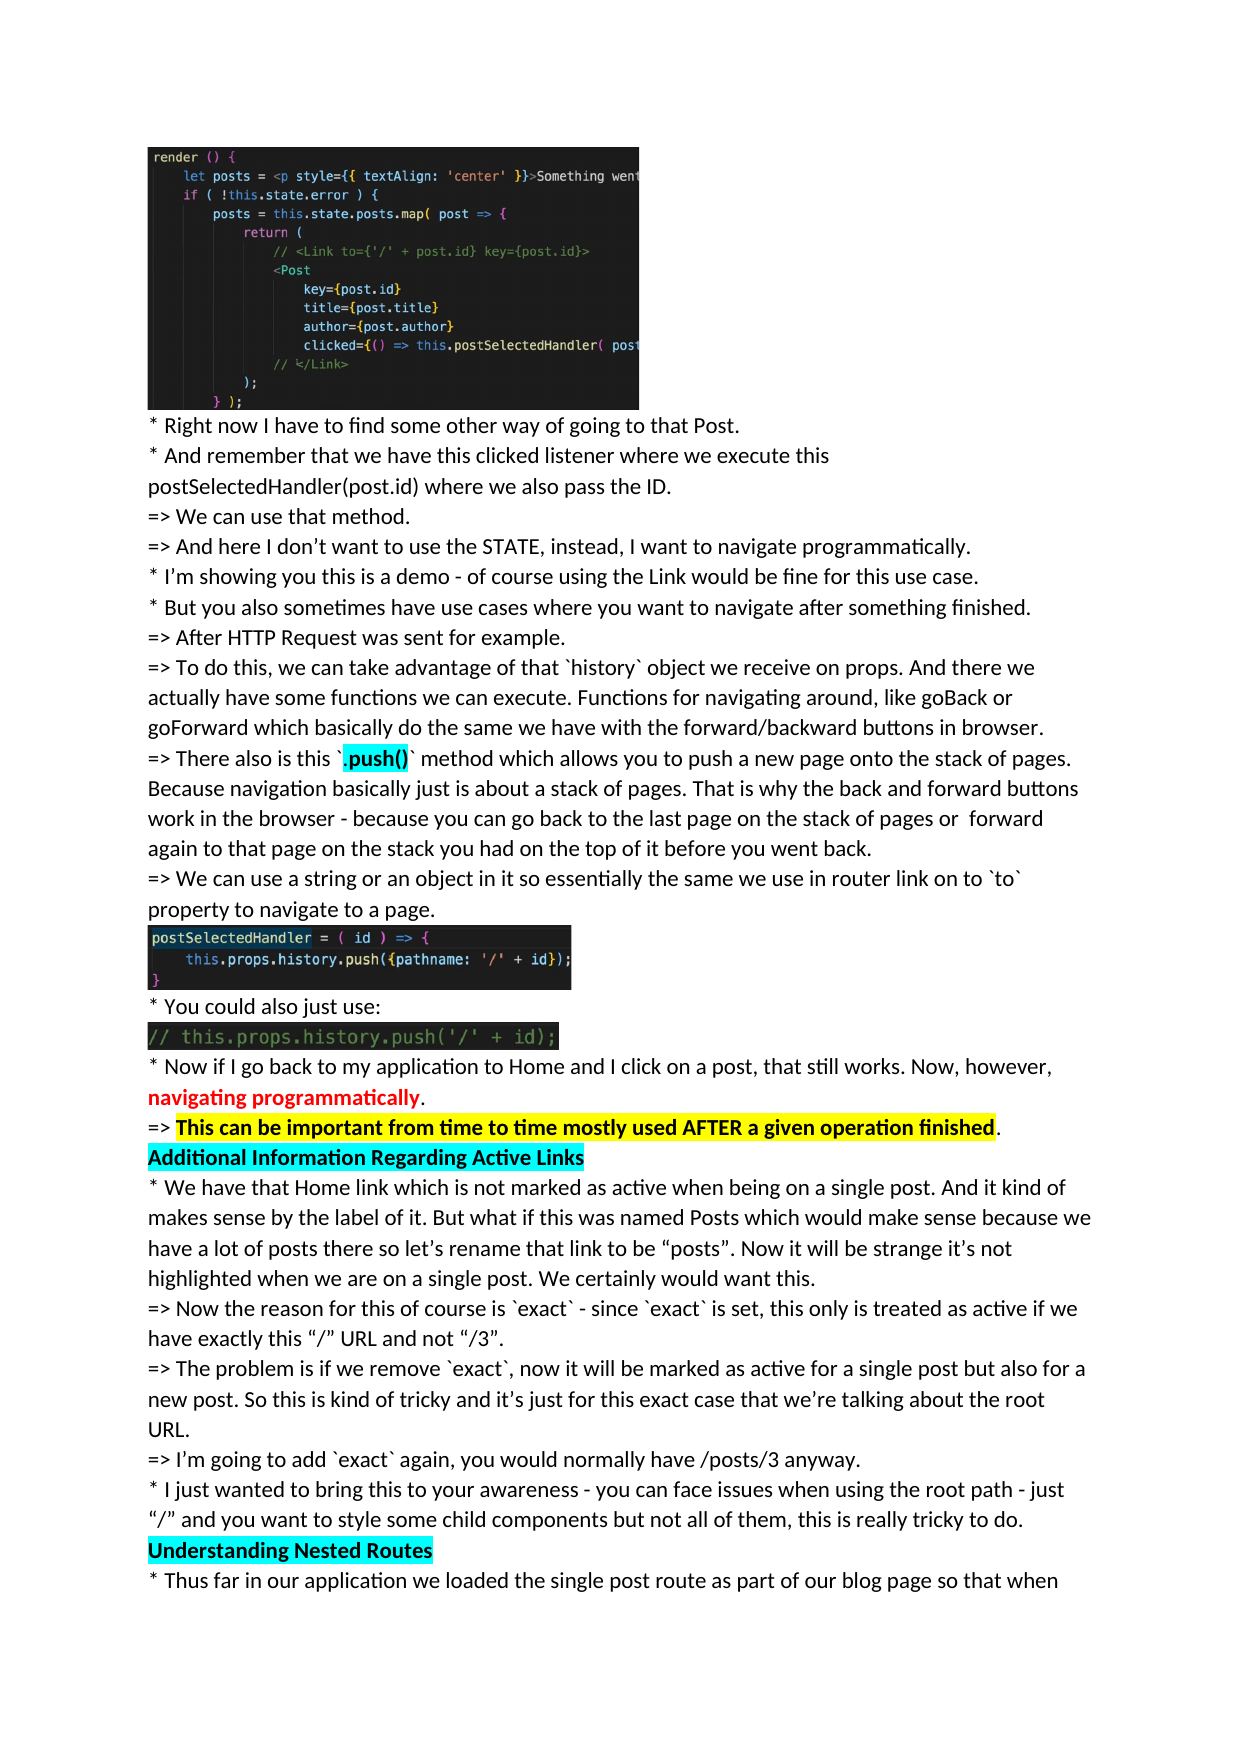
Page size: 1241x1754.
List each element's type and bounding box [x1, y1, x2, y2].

picture [147, 925, 572, 990]
picture [147, 1022, 559, 1050]
text [148, 148, 1093, 1594]
picture [147, 147, 640, 410]
